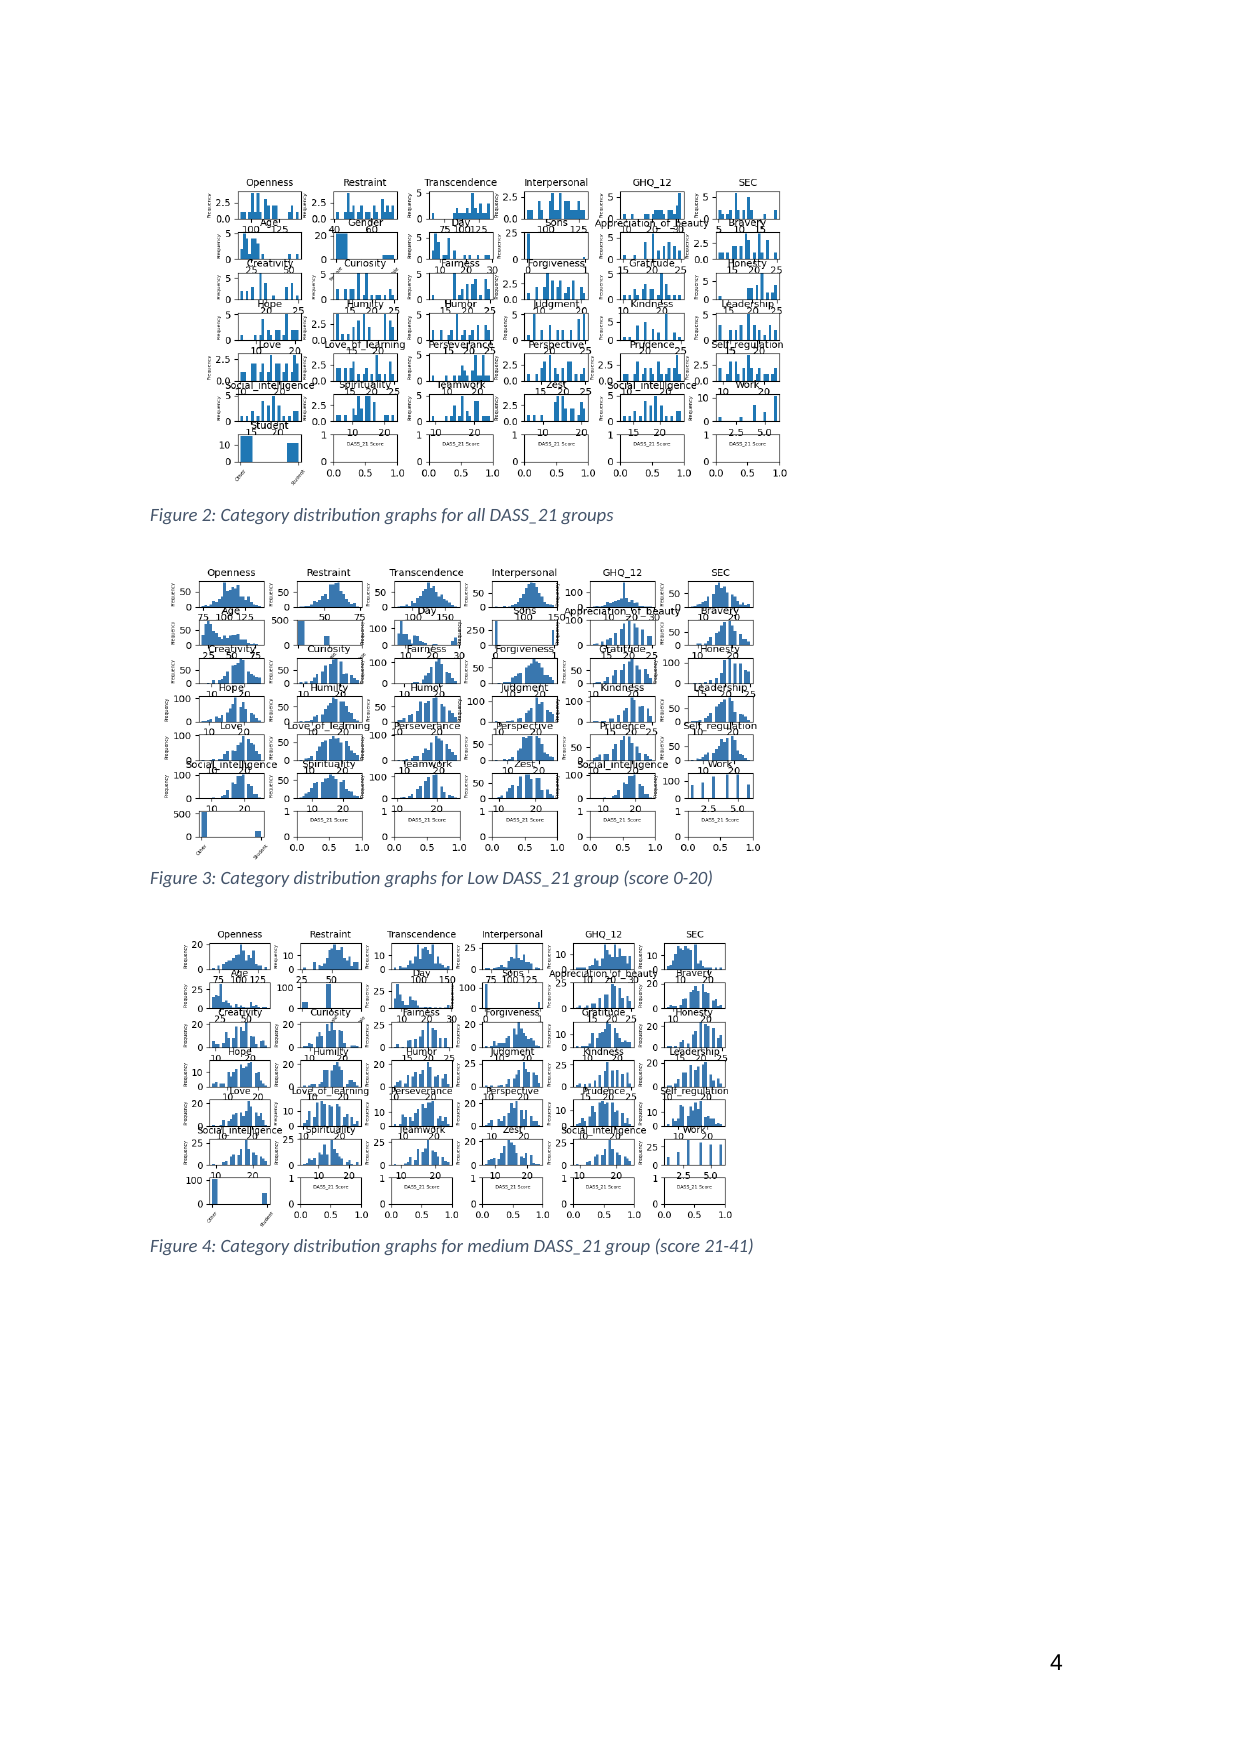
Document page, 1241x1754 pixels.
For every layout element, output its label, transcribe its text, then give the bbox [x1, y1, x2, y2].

text Figure 3: Category distribution graphs for Low DASS_21 group (score 0-20) [150, 866, 1090, 889]
text Figure 2: Category distribution graphs for all DASS_21 groups [150, 503, 1090, 526]
picture [150, 150, 849, 500]
picture [150, 559, 782, 863]
picture [150, 922, 745, 1231]
text Figure 4: Category distribution graphs for medium DASS_21 group (score 21-41) [150, 1234, 1090, 1257]
